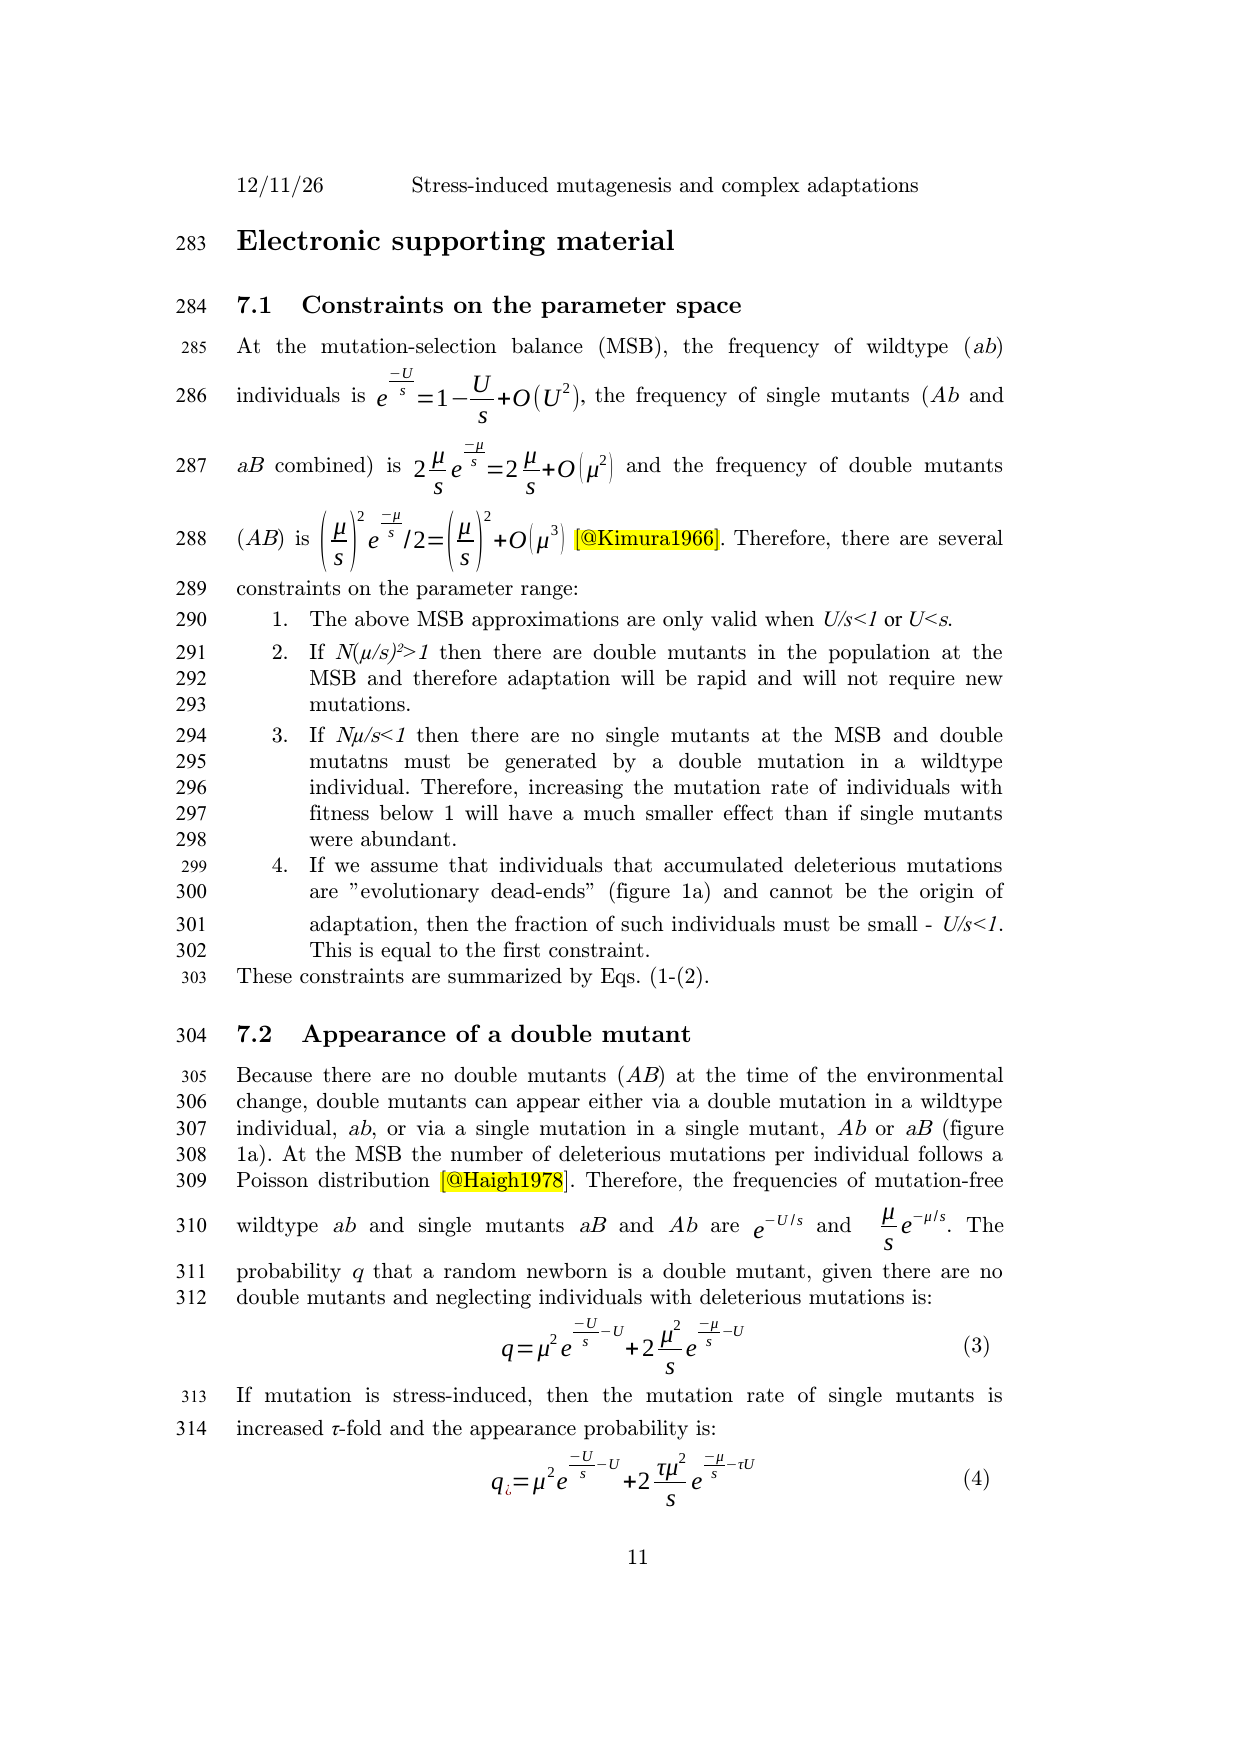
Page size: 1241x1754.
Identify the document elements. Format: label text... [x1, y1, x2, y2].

text These constraints are summarized by Eqs. (1-2). [236, 968, 1004, 988]
table_header [260, 1315, 951, 1387]
subtitle Constraints on the parameter space [236, 296, 1004, 319]
list If Nµ/s<1 then there are no single mutants at the MSB and double mutatns must be generated by a double mutation in a wildtype individual. Therefore, increasing the mutation rate of individuals with fitness below 1 will have a much smaller effect than if single mutants were abundant. [272, 722, 1004, 851]
text If mutation is stress-induced, then the mutation rate of single mutants is increased τ-fold and the appearance probability is: [236, 1387, 1004, 1440]
table_header [260, 1448, 951, 1520]
subtitle Electronic supporting material [236, 230, 1004, 257]
text Because there are no double mutants (AB) at the time of the environmental change, double mutants can appear either via a double mutation in a wildtype individual, ab, or via a single mutation in a single mutant, Ab or aB (figure 1a). At the MSB the number of deleterious mutations per individual follows a Poisson distribution [@Haigh1978]. Therefore, the frequencies of mutation-free wildtype ab and single mutants aB and Ab are and . The probability q that a random newborn is a double mutant, given there are no double mutants and neglecting individuals with deleterious mutations is: [236, 1067, 1004, 1309]
list If N(µ/s)2>1 then there are double mutants in the population at the MSB and therefore adaptation will be rapid and will not require new mutations. [272, 639, 1004, 716]
table_header (3) [951, 1315, 1028, 1387]
text At the mutation-selection balance (MSB), the frequency of wildtype (ab) individuals is , the frequency of single mutants (Ab and aB combined) is and the frequency of double mutants (AB) is [@Kimura1966]. Therefore, there are several constraints on the parameter range: [236, 338, 1004, 600]
subtitle Appearance of a double mutant [236, 1025, 1004, 1048]
list If we assume that individuals that accumulated deleterious mutations are "evolutionary dead-ends" (figure 1a) and cannot be the origin of adaptation, then the fraction of such individuals must be small - U/s<1. This is equal to the first constraint. [272, 857, 1004, 962]
list The above MSB approximations are only valid when U/s<1 or U<s. [272, 606, 1004, 631]
table_header (4) [951, 1448, 1028, 1520]
